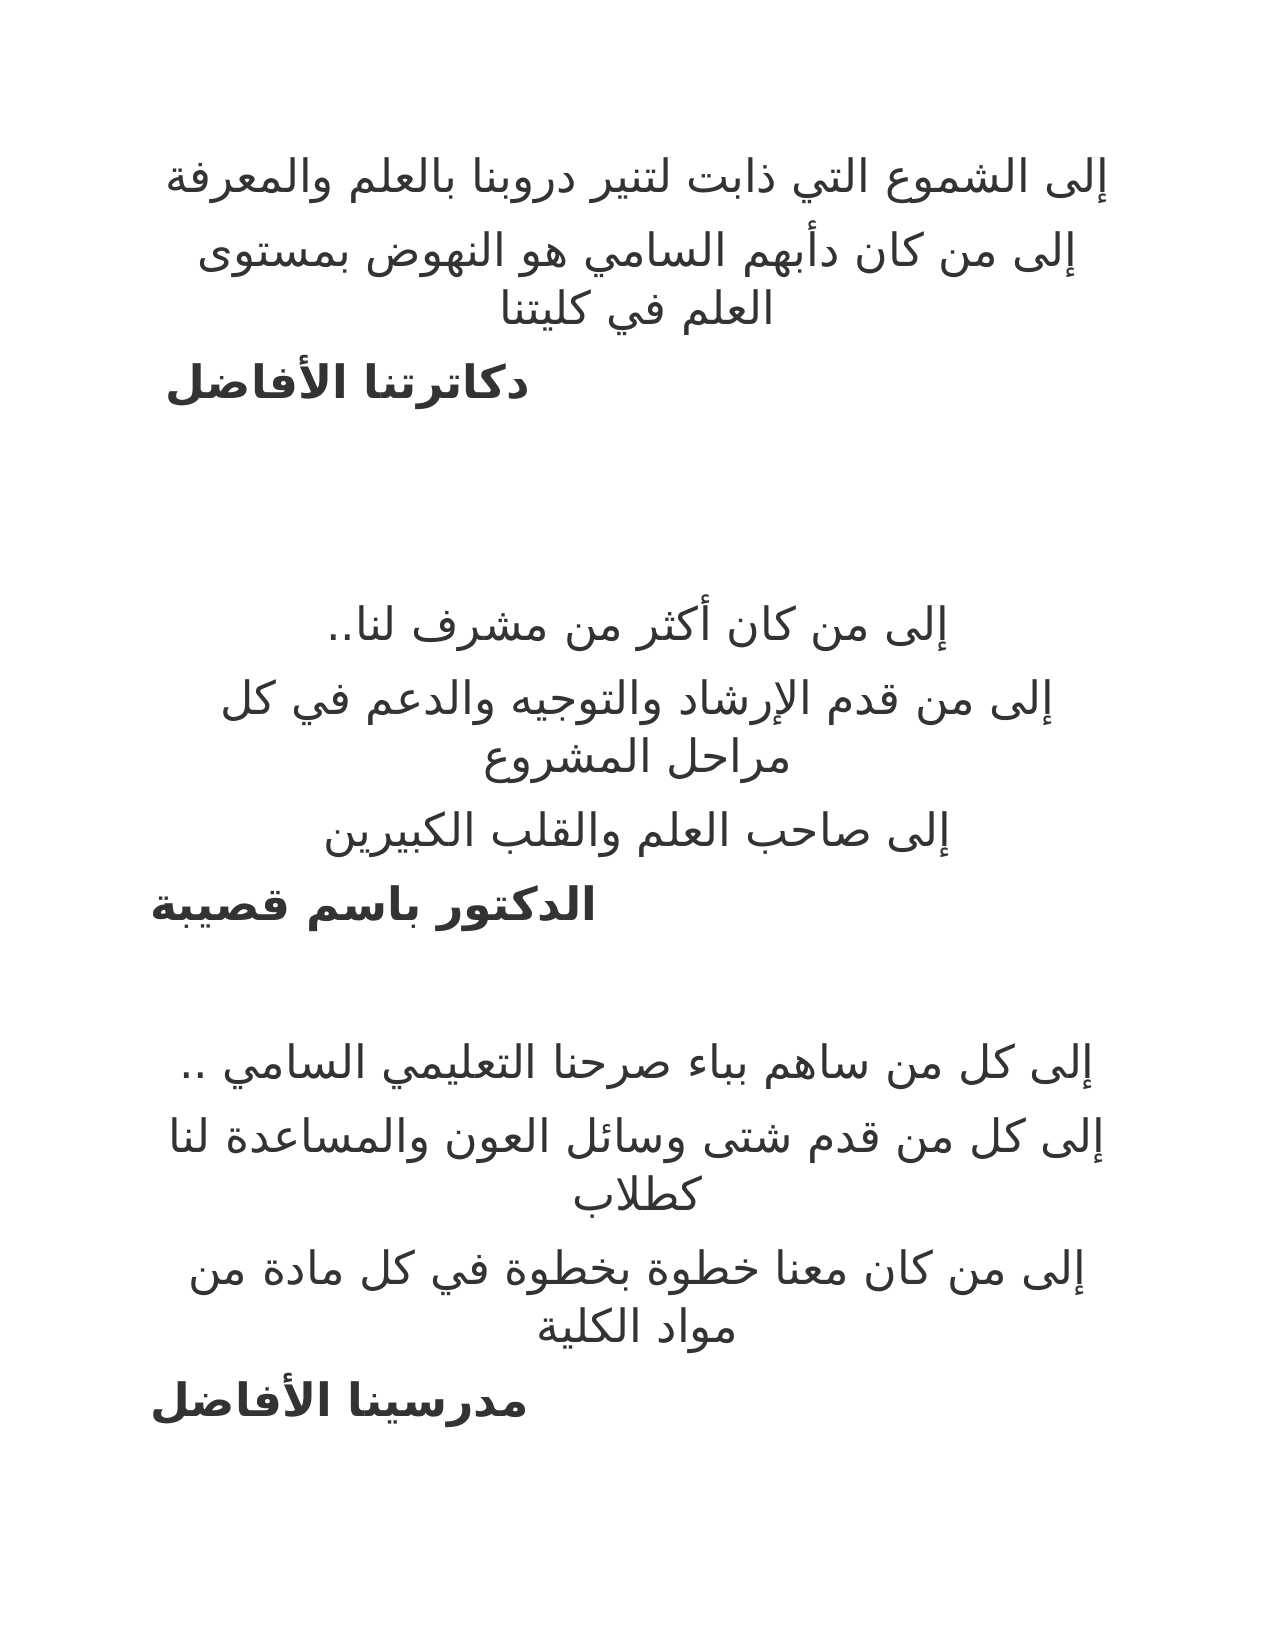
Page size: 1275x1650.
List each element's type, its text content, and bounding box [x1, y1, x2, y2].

text إلى من كان دأبهم السامي هو النهوض بمستوى العلم في كليتنا [150, 224, 1125, 335]
text إلى من قدم الإرشاد والتوجيه والدعم في كل مراحل المشروع [150, 672, 1125, 783]
text إلى من كان معنا خطوة بخطوة في كل مادة من مواد الكلية [150, 1242, 1125, 1353]
text إلى كل من قدم شتى وسائل العون والمساعدة لنا كطلاب [150, 1110, 1125, 1221]
text مدرسينا الأفاضل [150, 1373, 1125, 1427]
text إلى من كان أكثر من مشرف لنا.. [150, 598, 1125, 651]
text إلى كل من ساهم بباء صرحنا التعليمي السامي .. [150, 1036, 1125, 1089]
text دكاترتنا الأفاضل [150, 356, 1125, 409]
text إلى الشموع التي ذابت لتنير دروبنا بالعلم والمعرفة [150, 150, 1125, 203]
text الدكتور باسم قصيبة [150, 878, 1125, 931]
text إلى صاحب العلم والقلب الكبيرين [150, 804, 1125, 857]
